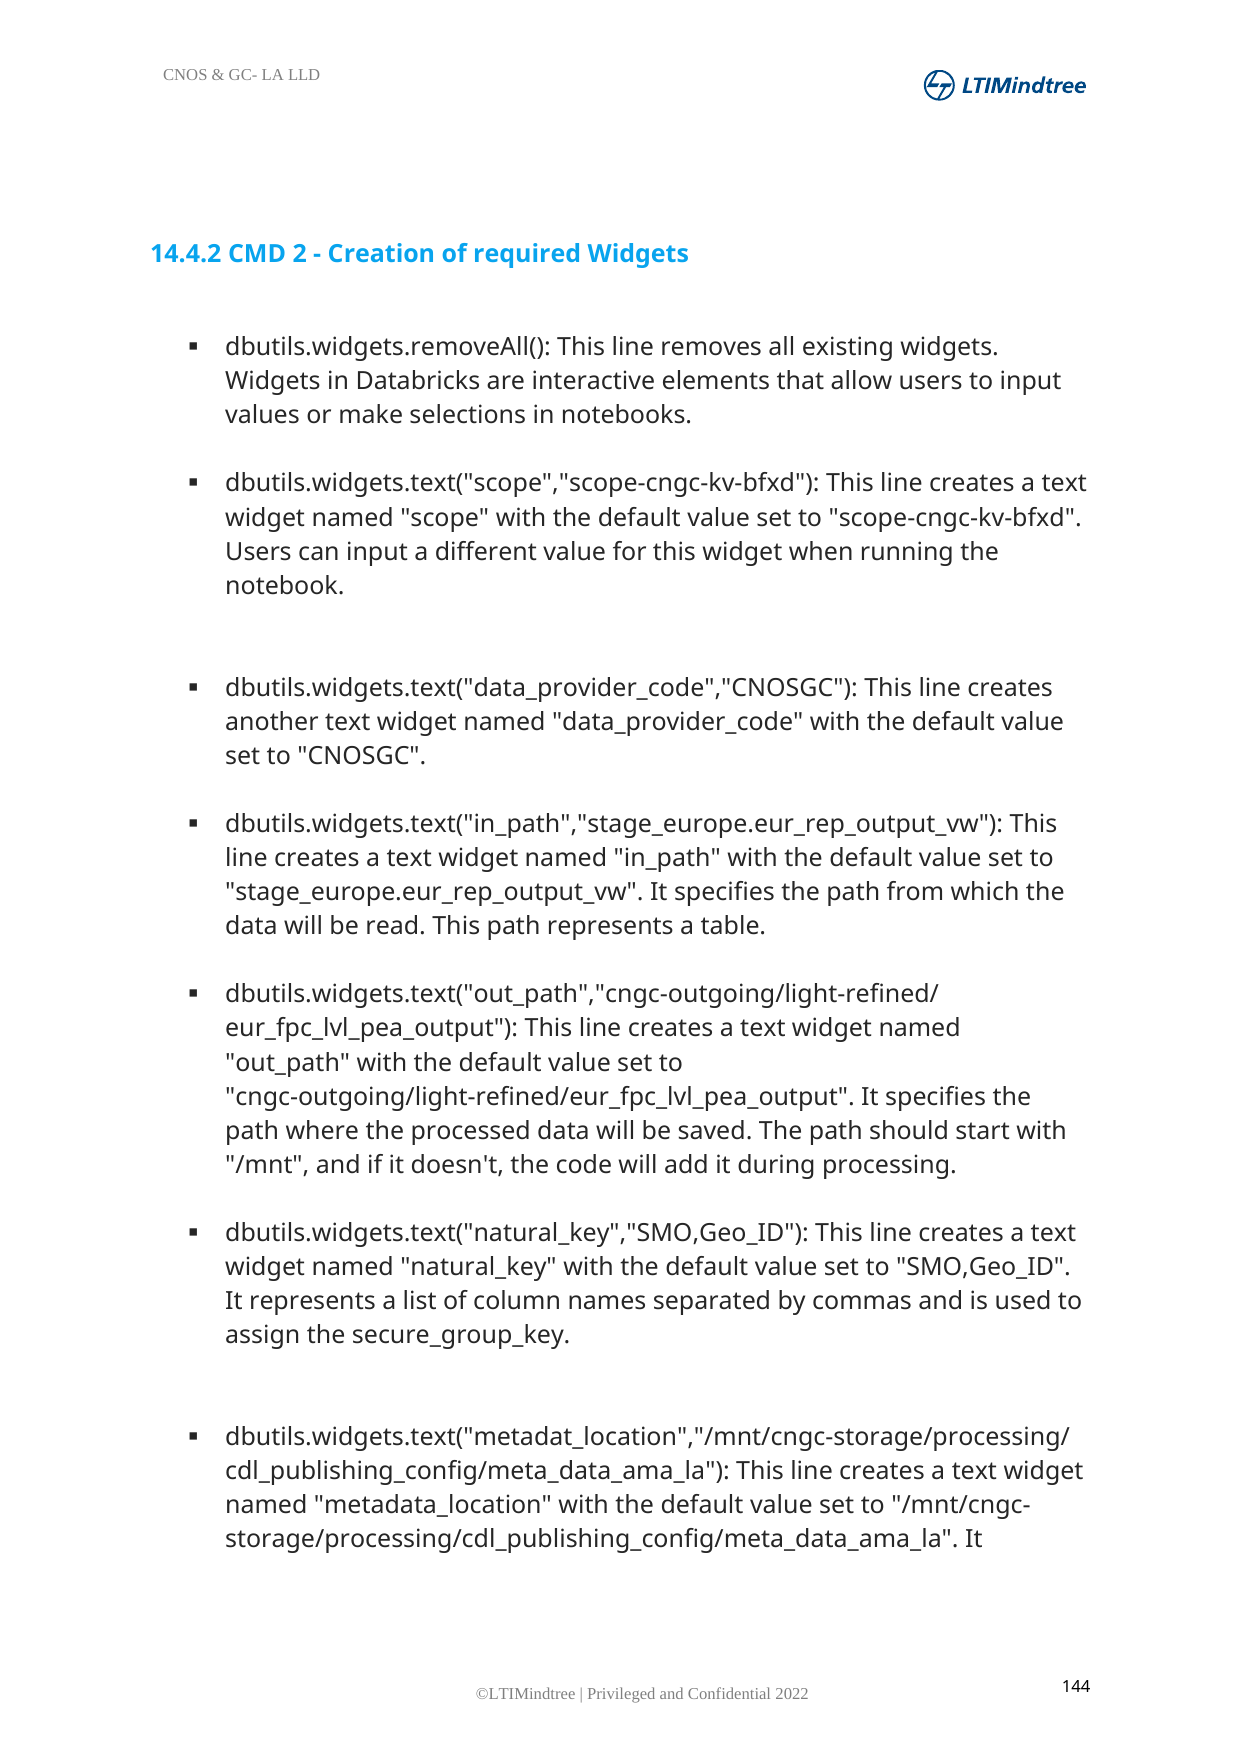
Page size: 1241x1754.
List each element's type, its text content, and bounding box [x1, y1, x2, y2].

list dbutils.widgets.text("scope","scope-cngc-kv-bfxd"): This line creates a text widget named "scope" with the default value set to "scope-cngc-kv-bfxd". Users can input a different value for this widget when running the notebook. [187, 465, 1090, 601]
subtitle 14.4.2 CMD 2 - Creation of required Widgets [150, 236, 1090, 270]
list dbutils.widgets.text("natural_key","SMO,Geo_ID"): This line creates a text widget named "natural_key" with the default value set to "SMO,Geo_ID". It represents a list of column names separated by commas and is used to assign the secure_group_key. [187, 1214, 1090, 1351]
list dbutils.widgets.removeAll(): This line removes all existing widgets. Widgets in Databricks are interactive elements that allow users to input values or make selections in notebooks. [187, 329, 1090, 431]
list dbutils.widgets.text("data_provider_code","CNOSGC"): This line creates another text widget named "data_provider_code" with the default value set to "CNOSGC". [187, 669, 1090, 772]
list dbutils.widgets.text("in_path","stage_europe.eur_rep_output_vw"): This line creates a text widget named "in_path" with the default value set to "stage_europe.eur_rep_output_vw". It specifies the path from which the data will be read. This path represents a table. [187, 806, 1090, 942]
list dbutils.widgets.text("out_path","cngc-outgoing/light-refined/eur_fpc_lvl_pea_output"): This line creates a text widget named "out_path" with the default value set to "cngc-outgoing/light-refined/eur_fpc_lvl_pea_output". It specifies the path where the processed data will be saved. The path should start with "/mnt", and if it doesn't, the code will add it during processing. [187, 976, 1090, 1180]
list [187, 1419, 1090, 1555]
